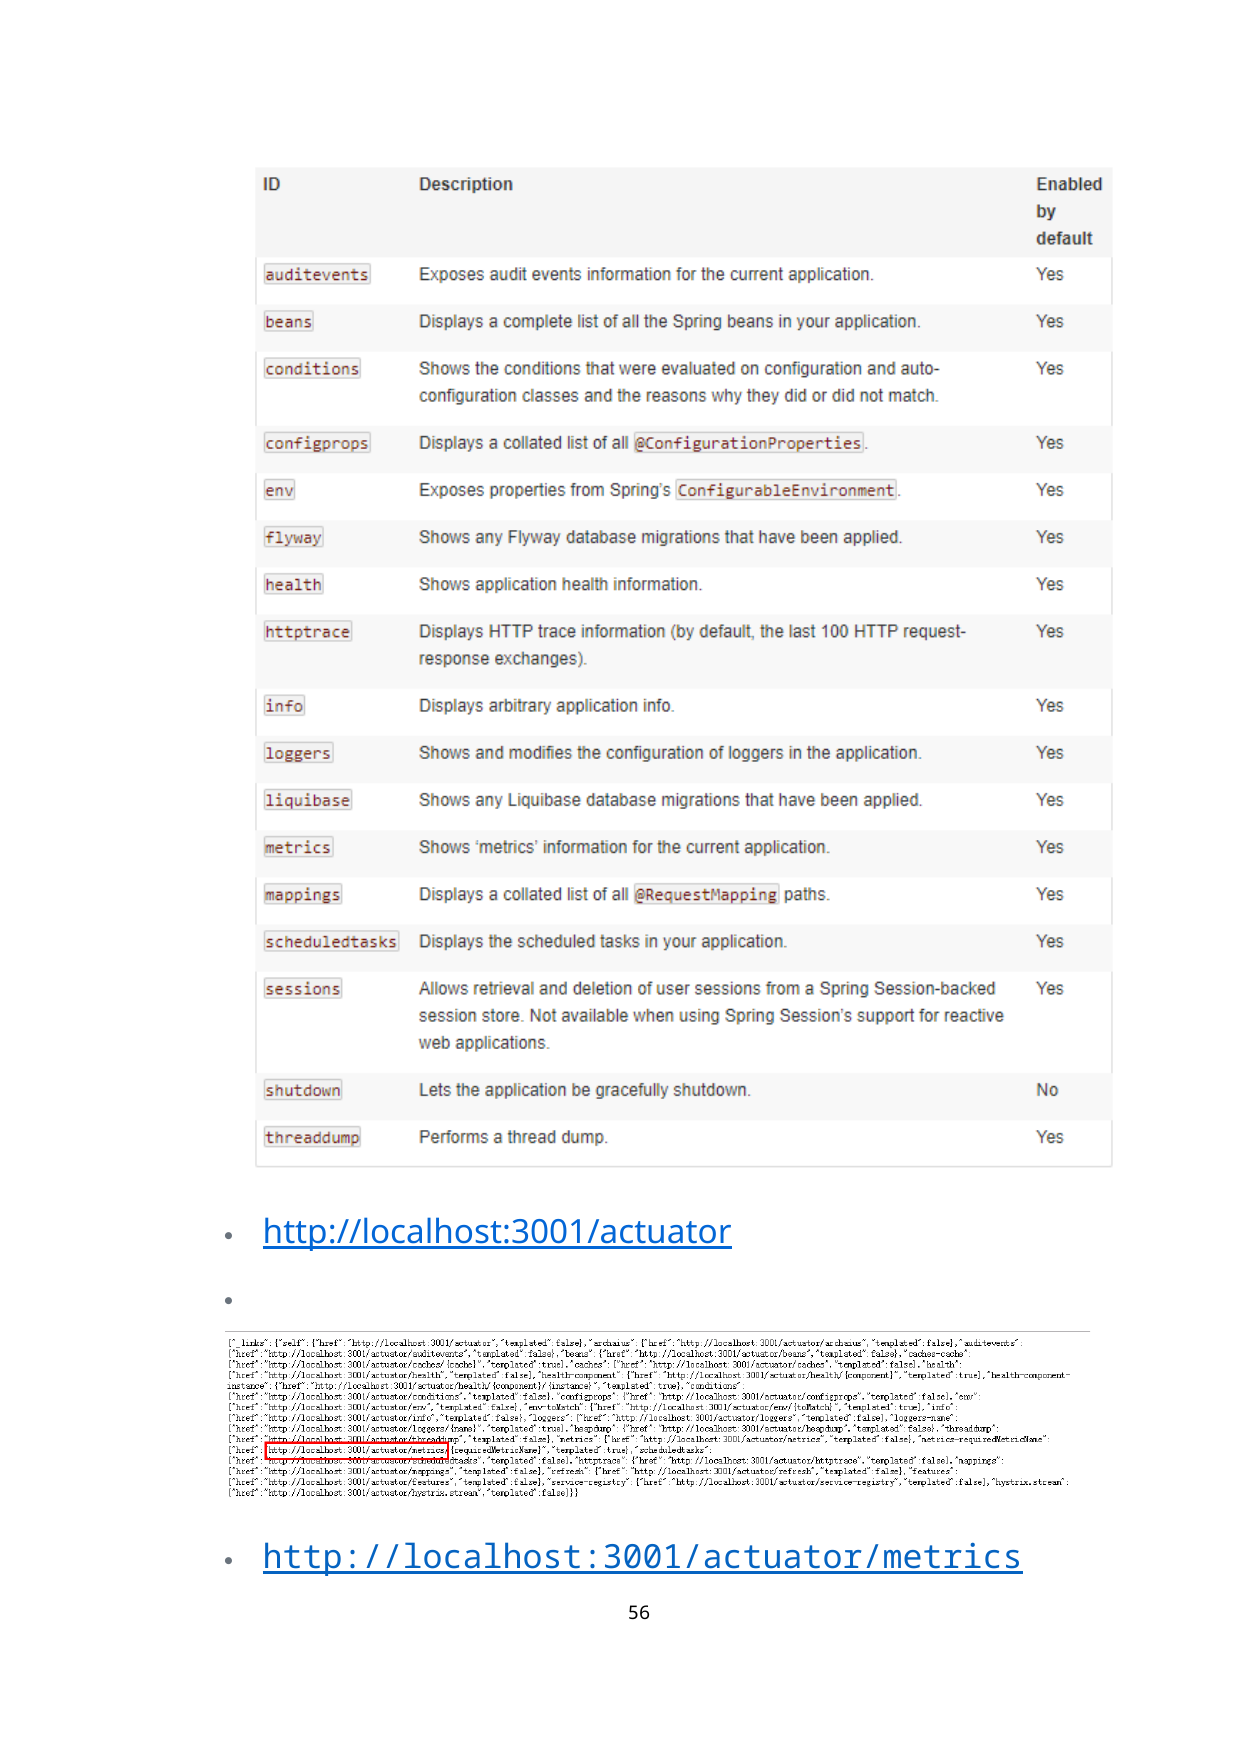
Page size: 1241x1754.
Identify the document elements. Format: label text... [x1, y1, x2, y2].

list http://localhost:3001/actuator/metrics [225, 1523, 1053, 1588]
picture [254, 159, 1120, 1169]
picture [225, 1330, 1091, 1521]
list http://localhost:3001/actuator [225, 1198, 1053, 1263]
